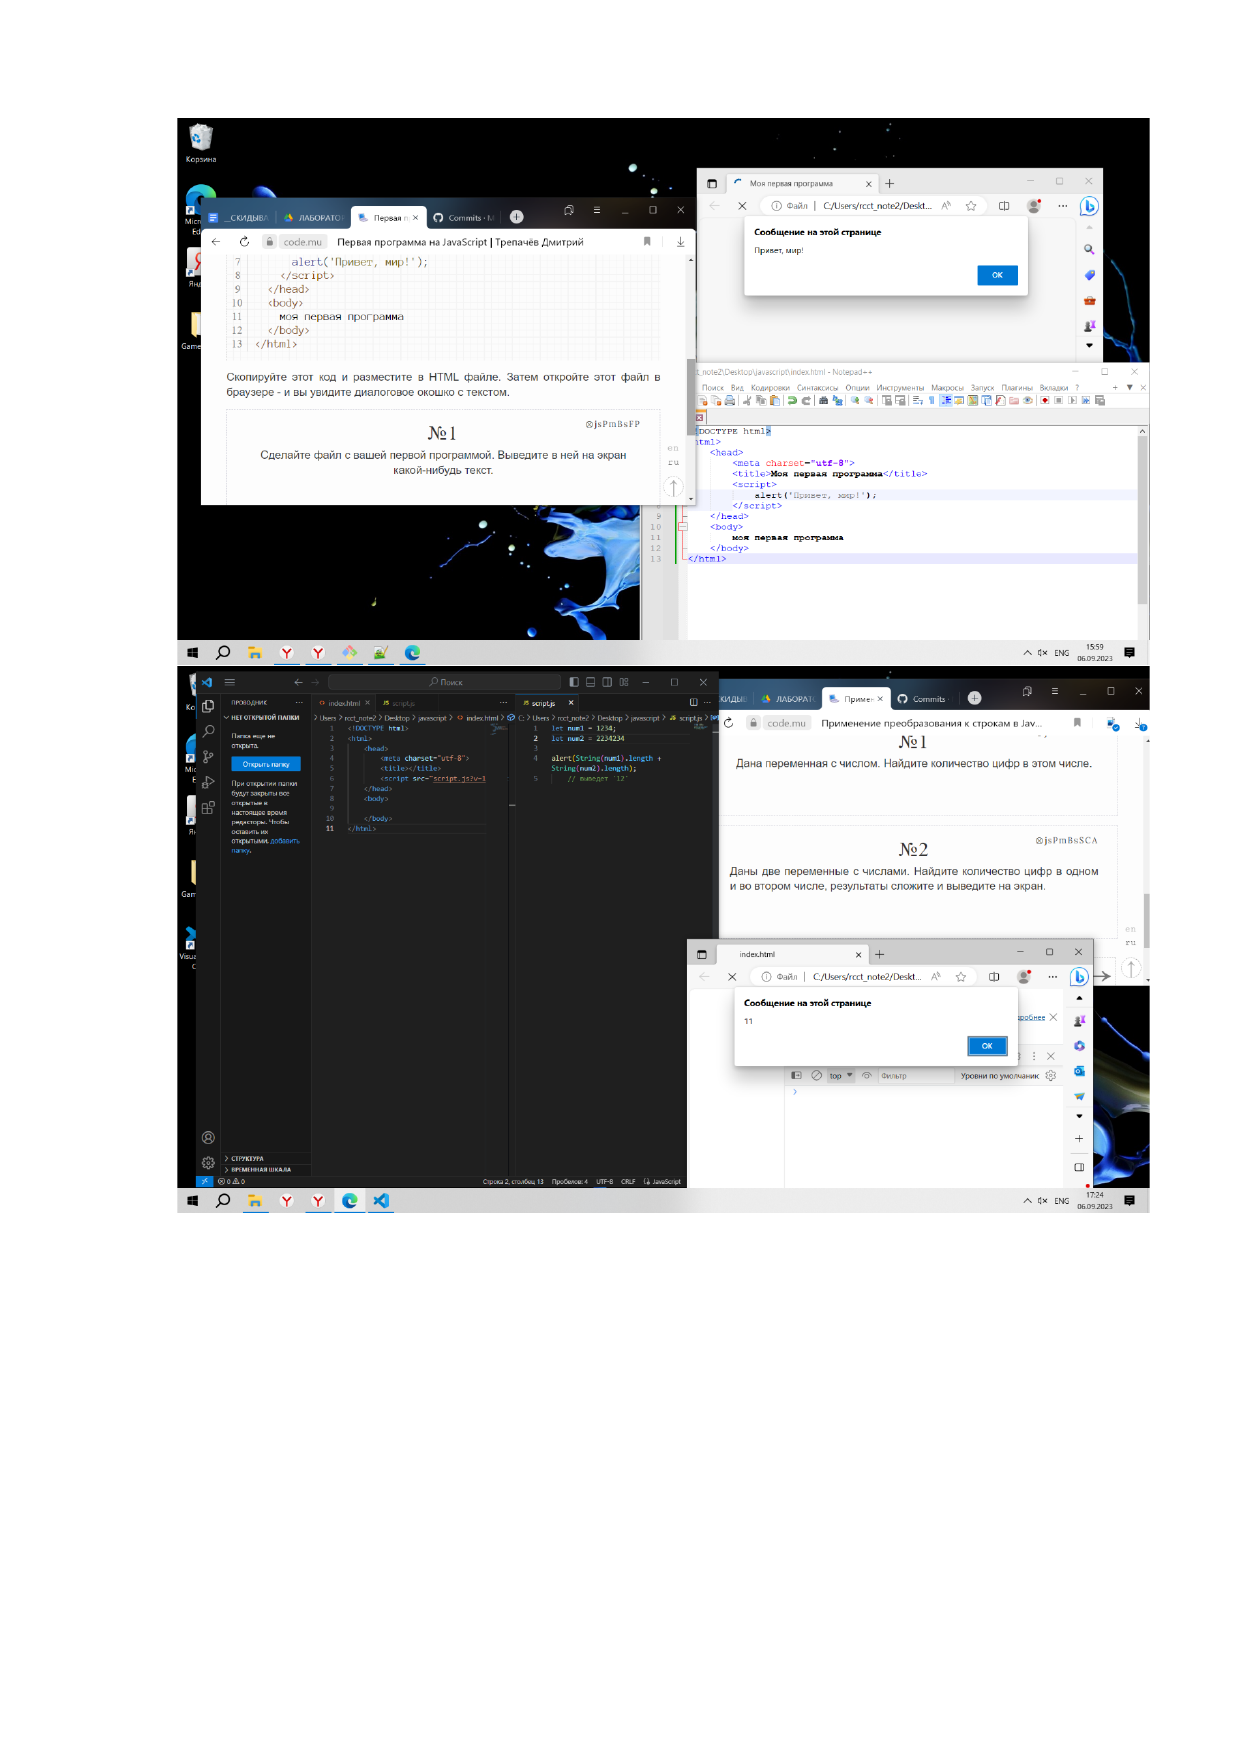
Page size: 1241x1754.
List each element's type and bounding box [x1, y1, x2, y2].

picture [177, 666, 1150, 1213]
picture [177, 118, 1150, 665]
